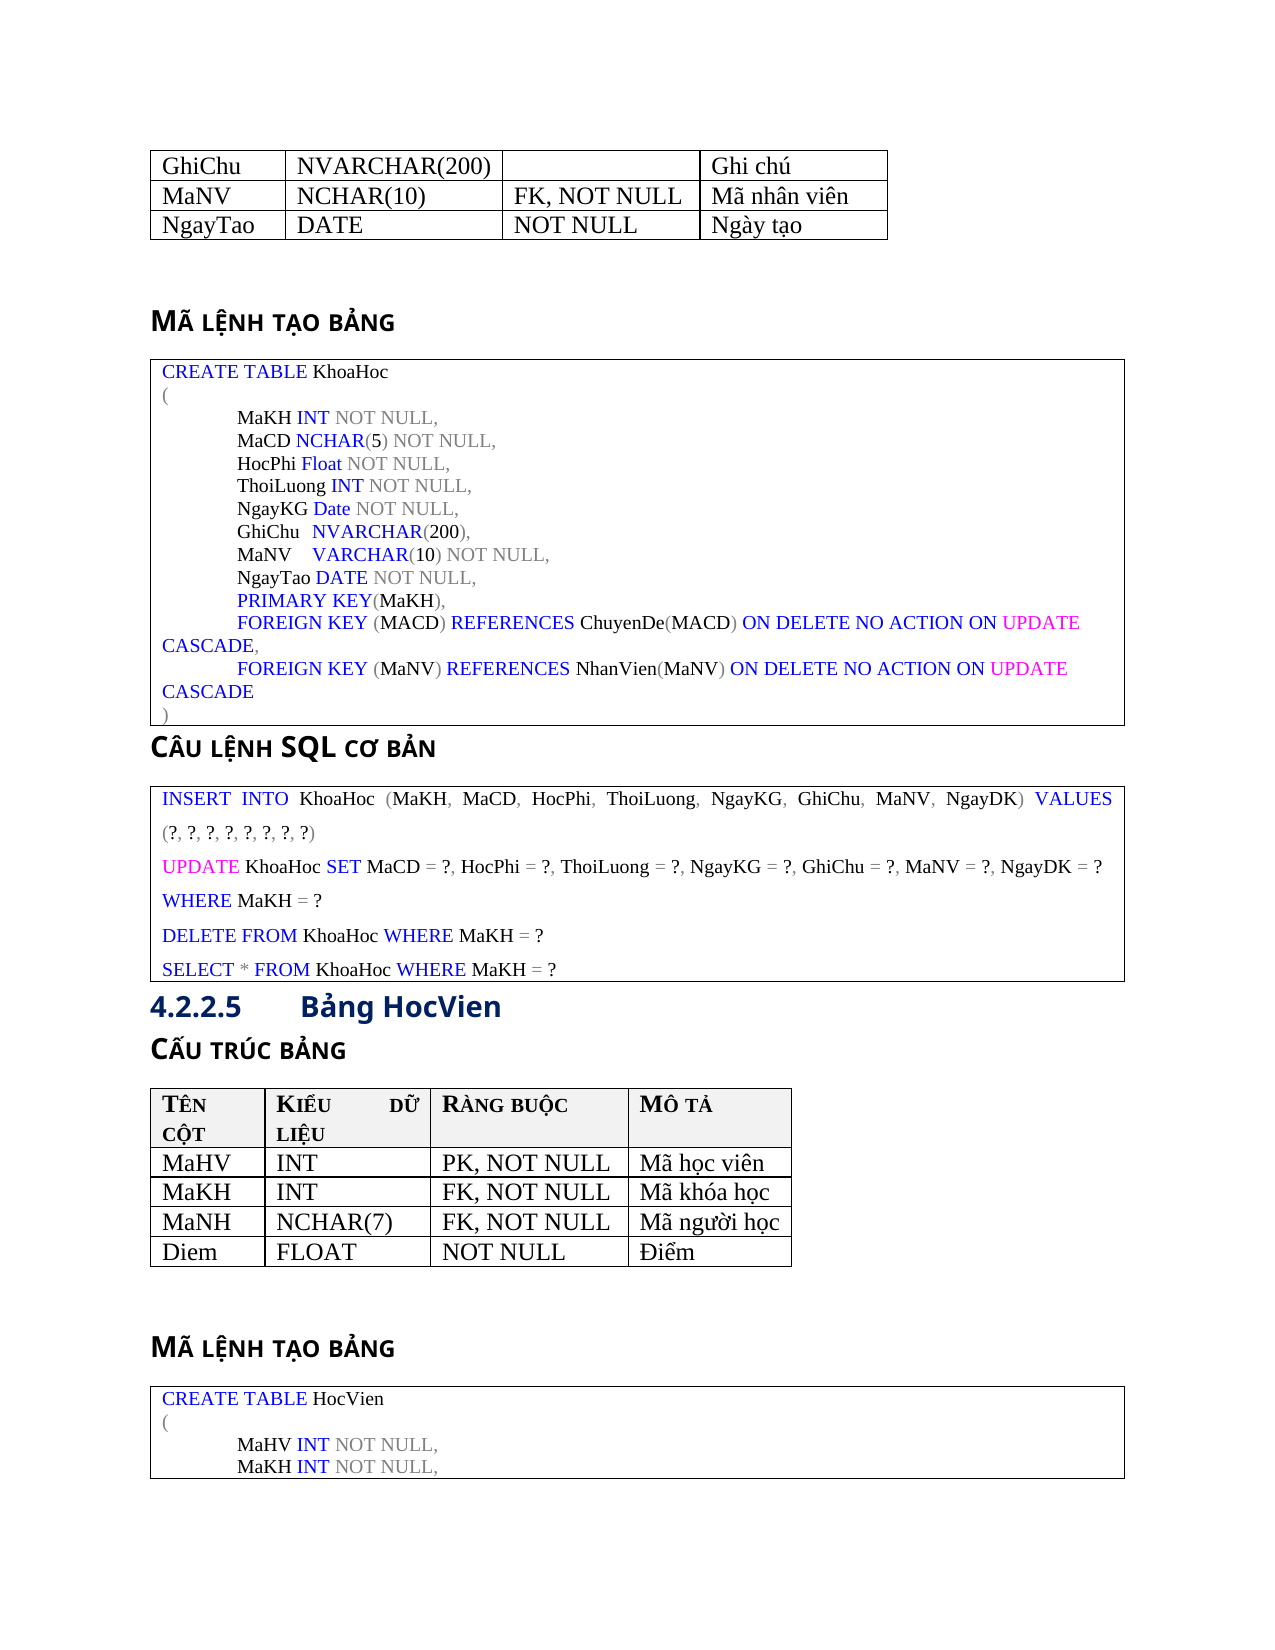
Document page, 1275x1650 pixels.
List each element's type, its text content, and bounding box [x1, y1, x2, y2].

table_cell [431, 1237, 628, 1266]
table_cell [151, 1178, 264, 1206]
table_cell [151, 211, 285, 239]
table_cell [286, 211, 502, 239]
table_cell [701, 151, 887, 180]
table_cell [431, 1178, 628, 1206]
subtitle Bảng HocVien [150, 986, 1125, 1026]
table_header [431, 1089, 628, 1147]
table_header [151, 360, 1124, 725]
text Mã lệnh tạo bảng [150, 300, 1125, 339]
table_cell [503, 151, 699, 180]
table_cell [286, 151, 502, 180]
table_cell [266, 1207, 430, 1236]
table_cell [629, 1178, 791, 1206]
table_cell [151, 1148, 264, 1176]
text Câu lệnh SQL cơ bản [150, 726, 1125, 766]
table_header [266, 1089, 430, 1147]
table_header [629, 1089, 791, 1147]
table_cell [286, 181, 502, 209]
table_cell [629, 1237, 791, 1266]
text Cấu trúc bảng [150, 1029, 1125, 1068]
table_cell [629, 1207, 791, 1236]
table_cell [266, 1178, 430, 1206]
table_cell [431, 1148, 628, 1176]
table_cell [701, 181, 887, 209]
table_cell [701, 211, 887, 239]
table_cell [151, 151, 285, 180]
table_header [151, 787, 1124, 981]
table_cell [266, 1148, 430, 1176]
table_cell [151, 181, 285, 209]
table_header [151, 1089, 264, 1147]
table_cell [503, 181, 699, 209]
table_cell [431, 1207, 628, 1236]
text Mã lệnh tạo bảng [150, 1326, 1125, 1366]
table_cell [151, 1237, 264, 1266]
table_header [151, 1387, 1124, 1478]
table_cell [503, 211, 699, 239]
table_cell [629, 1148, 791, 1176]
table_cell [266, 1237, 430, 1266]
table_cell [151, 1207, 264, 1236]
